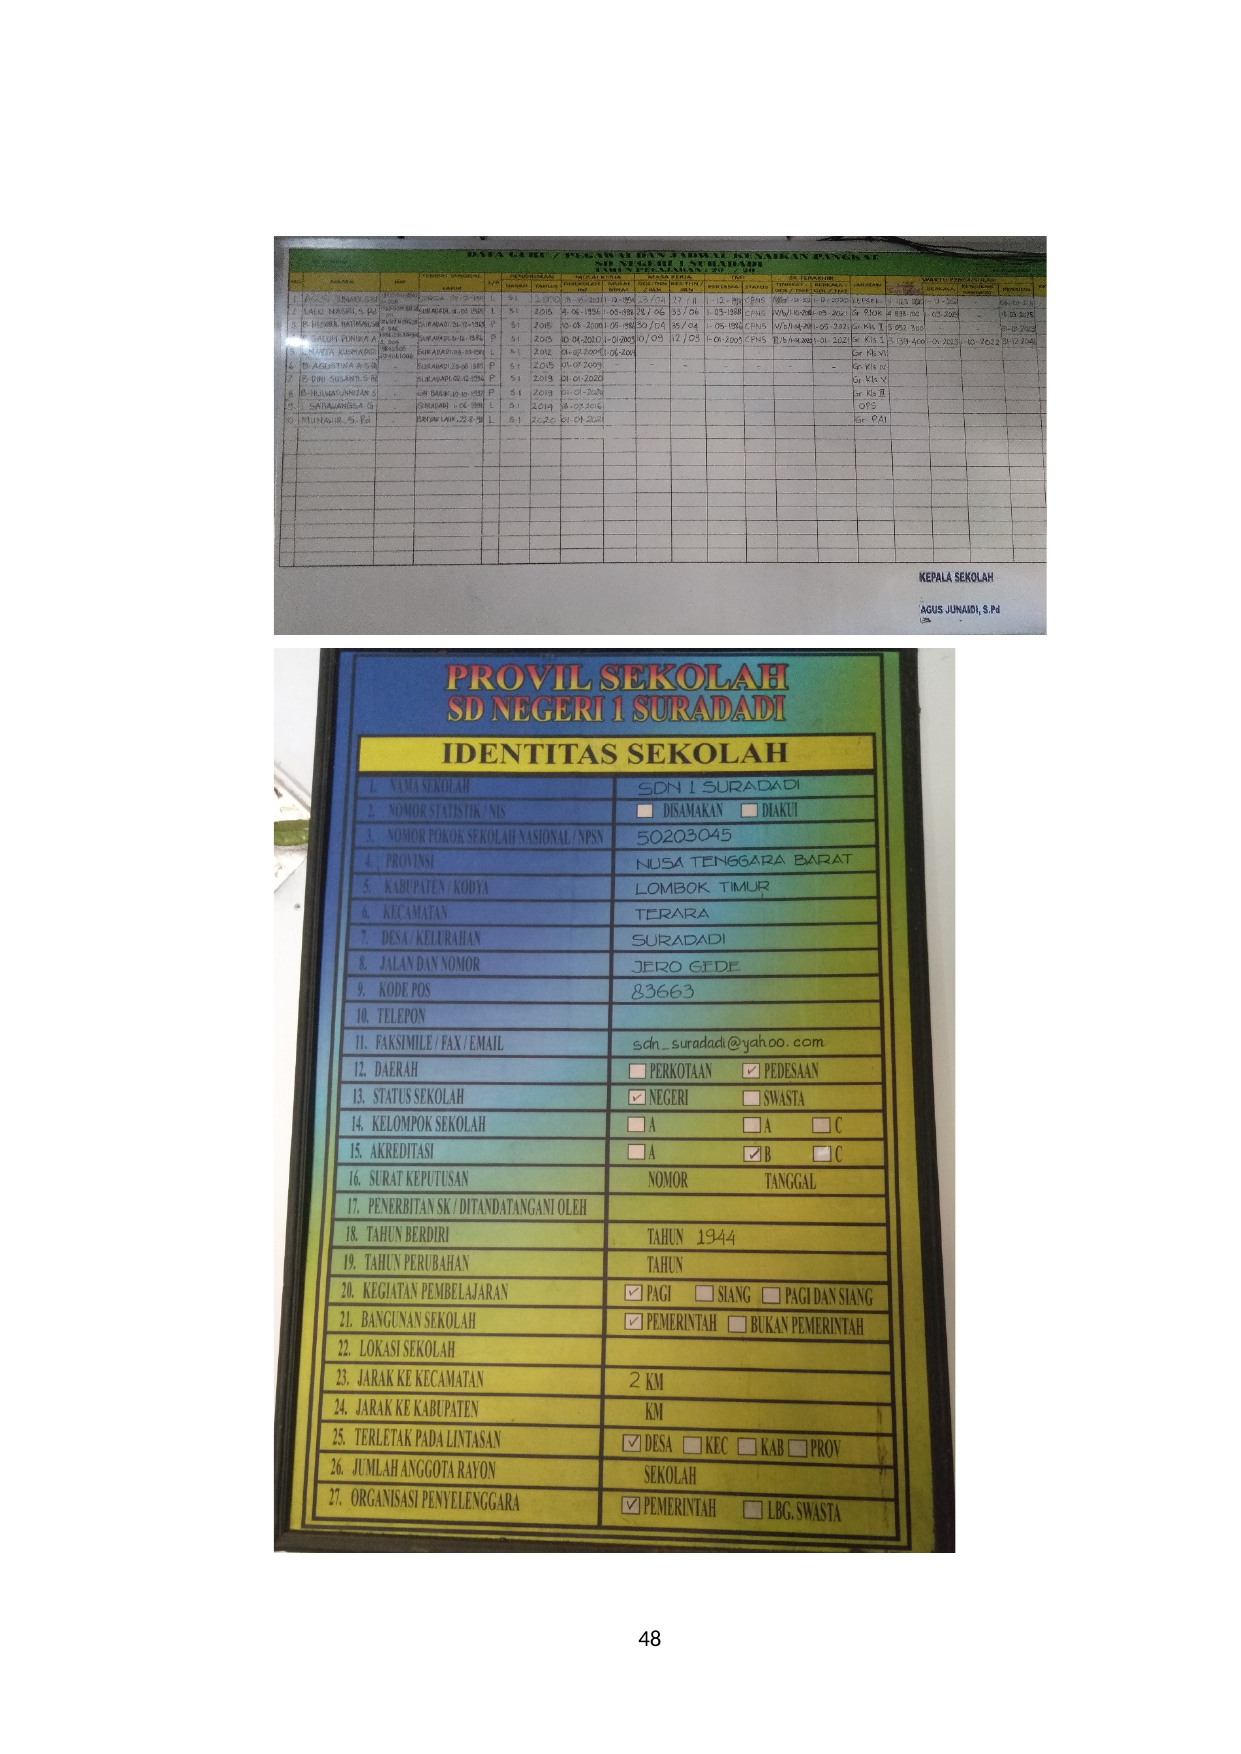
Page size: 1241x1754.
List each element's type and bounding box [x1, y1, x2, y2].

picture [273, 236, 1047, 635]
picture [273, 648, 956, 1553]
